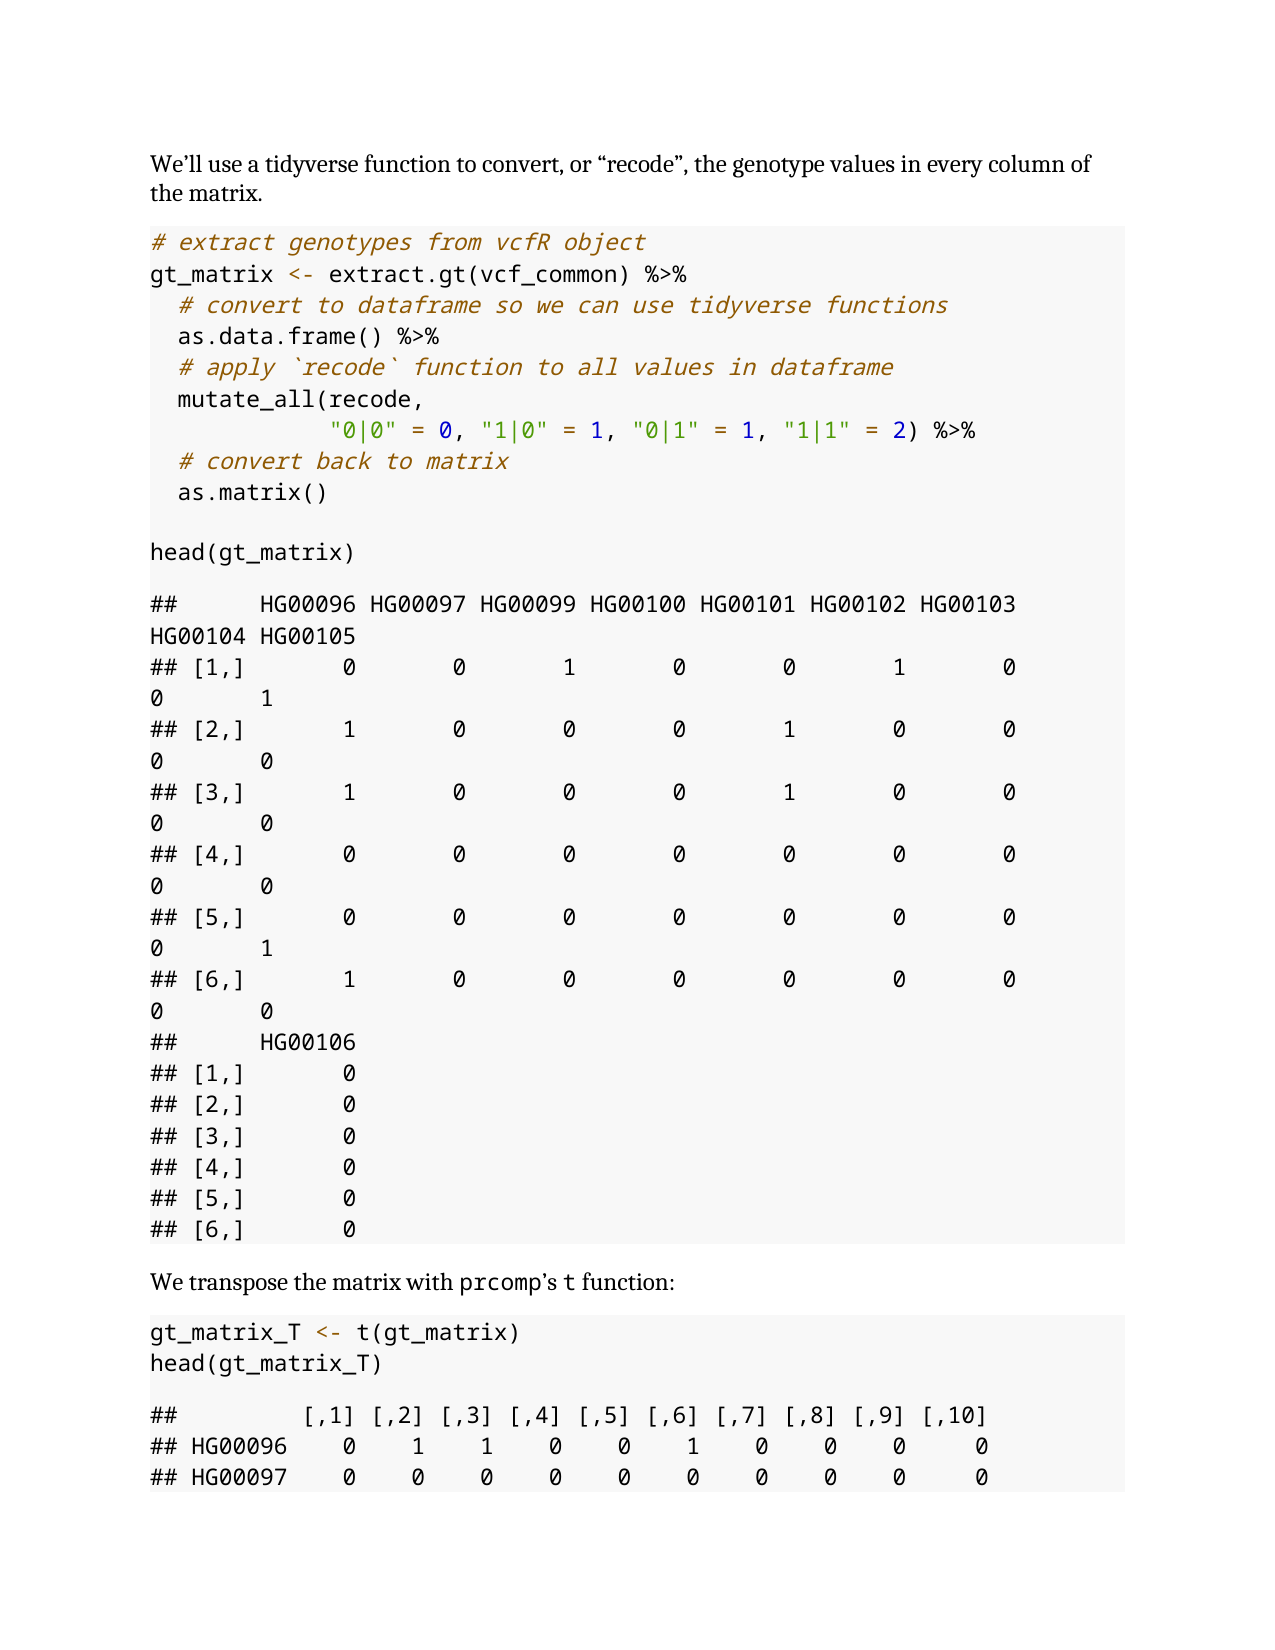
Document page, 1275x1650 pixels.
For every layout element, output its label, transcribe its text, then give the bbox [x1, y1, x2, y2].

text We’ll use a tidyverse function to convert, or “recode”, the genotype values in every column of the matrix. [150, 150, 1125, 207]
text gt_matrix_T <- t(gt_matrix) head(gt_matrix_T) [384, 1315, 1125, 1378]
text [150, 1399, 1125, 1492]
text # extract genotypes from vcfR object gt_matrix <- extract.gt(vcf_common) %>% # convert to dataframe so we can use tidyverse functions as.data.frame() %>% # apply `recode` function to all values in dataframe mutate_all(recode, "0|0" = 0, "1|0" = 1, "0|1" = 1, "1|1" = 2) %>% # convert back to matrix as.matrix() head(gt_matrix) [150, 226, 1125, 567]
text We transpose the matrix with prcomp’s t function: [150, 1265, 1125, 1297]
text ## HG00096 HG00097 HG00099 HG00100 HG00101 HG00102 HG00103 HG00104 HG00105 ## [1,] 0 0 1 0 0 1 0 0 1 ## [2,] 1 0 0 0 1 0 0 0 0 ## [3,] 1 0 0 0 1 0 0 0 0 ## [4,] 0 0 0 0 0 0 0 0 0 ## [5,] 0 0 0 0 0 0 0 0 1 ## [6,] 1 0 0 0 0 0 0 0 0 ## HG00106 ## [1,] 0 ## [2,] 0 ## [3,] 0 ## [4,] 0 ## [5,] 0 ## [6,] 0 [150, 588, 1125, 1244]
